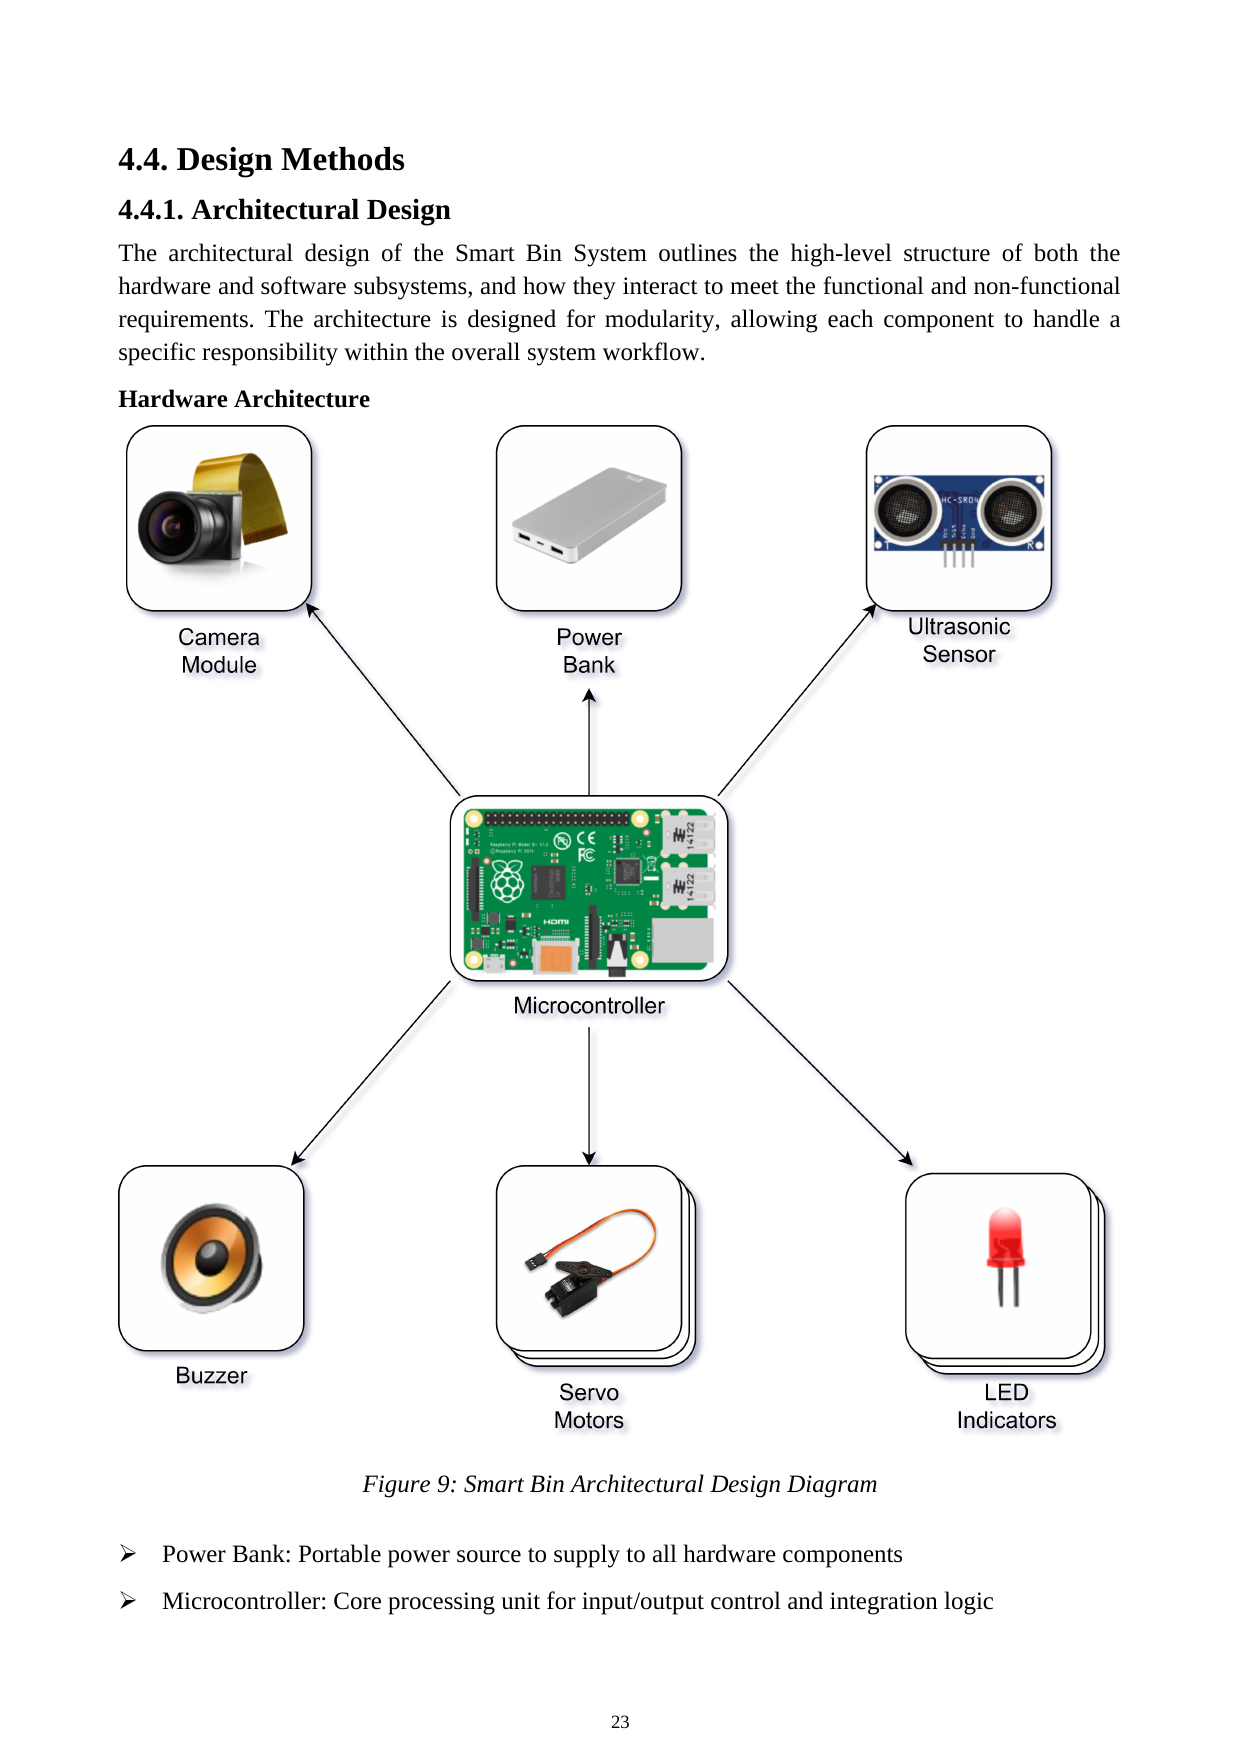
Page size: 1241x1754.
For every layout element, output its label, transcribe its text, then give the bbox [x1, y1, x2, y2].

list Microcontroller: Core processing unit for input/output control and integration logic [118, 1586, 1122, 1615]
text Figure 9: Smart Bin Architectural Design Diagram [118, 1469, 1122, 1497]
text The architectural design of the Smart Bin System outlines the high-level structure of both the hardware and software subsystems, and how they interact to meet the functional and non-functional requirements. The architecture is designed for modularity, allowing each component to handle a specific responsibility within the overall system workflow. [118, 238, 1122, 366]
subtitle 4.4.1. Architectural Design [118, 192, 1122, 225]
subtitle Hardware Architecture [118, 384, 1122, 413]
picture [118, 425, 1123, 1450]
list Power Bank: Portable power source to supply to all hardware components [118, 1539, 1122, 1567]
subtitle 4.4. Design Methods [118, 139, 1122, 177]
